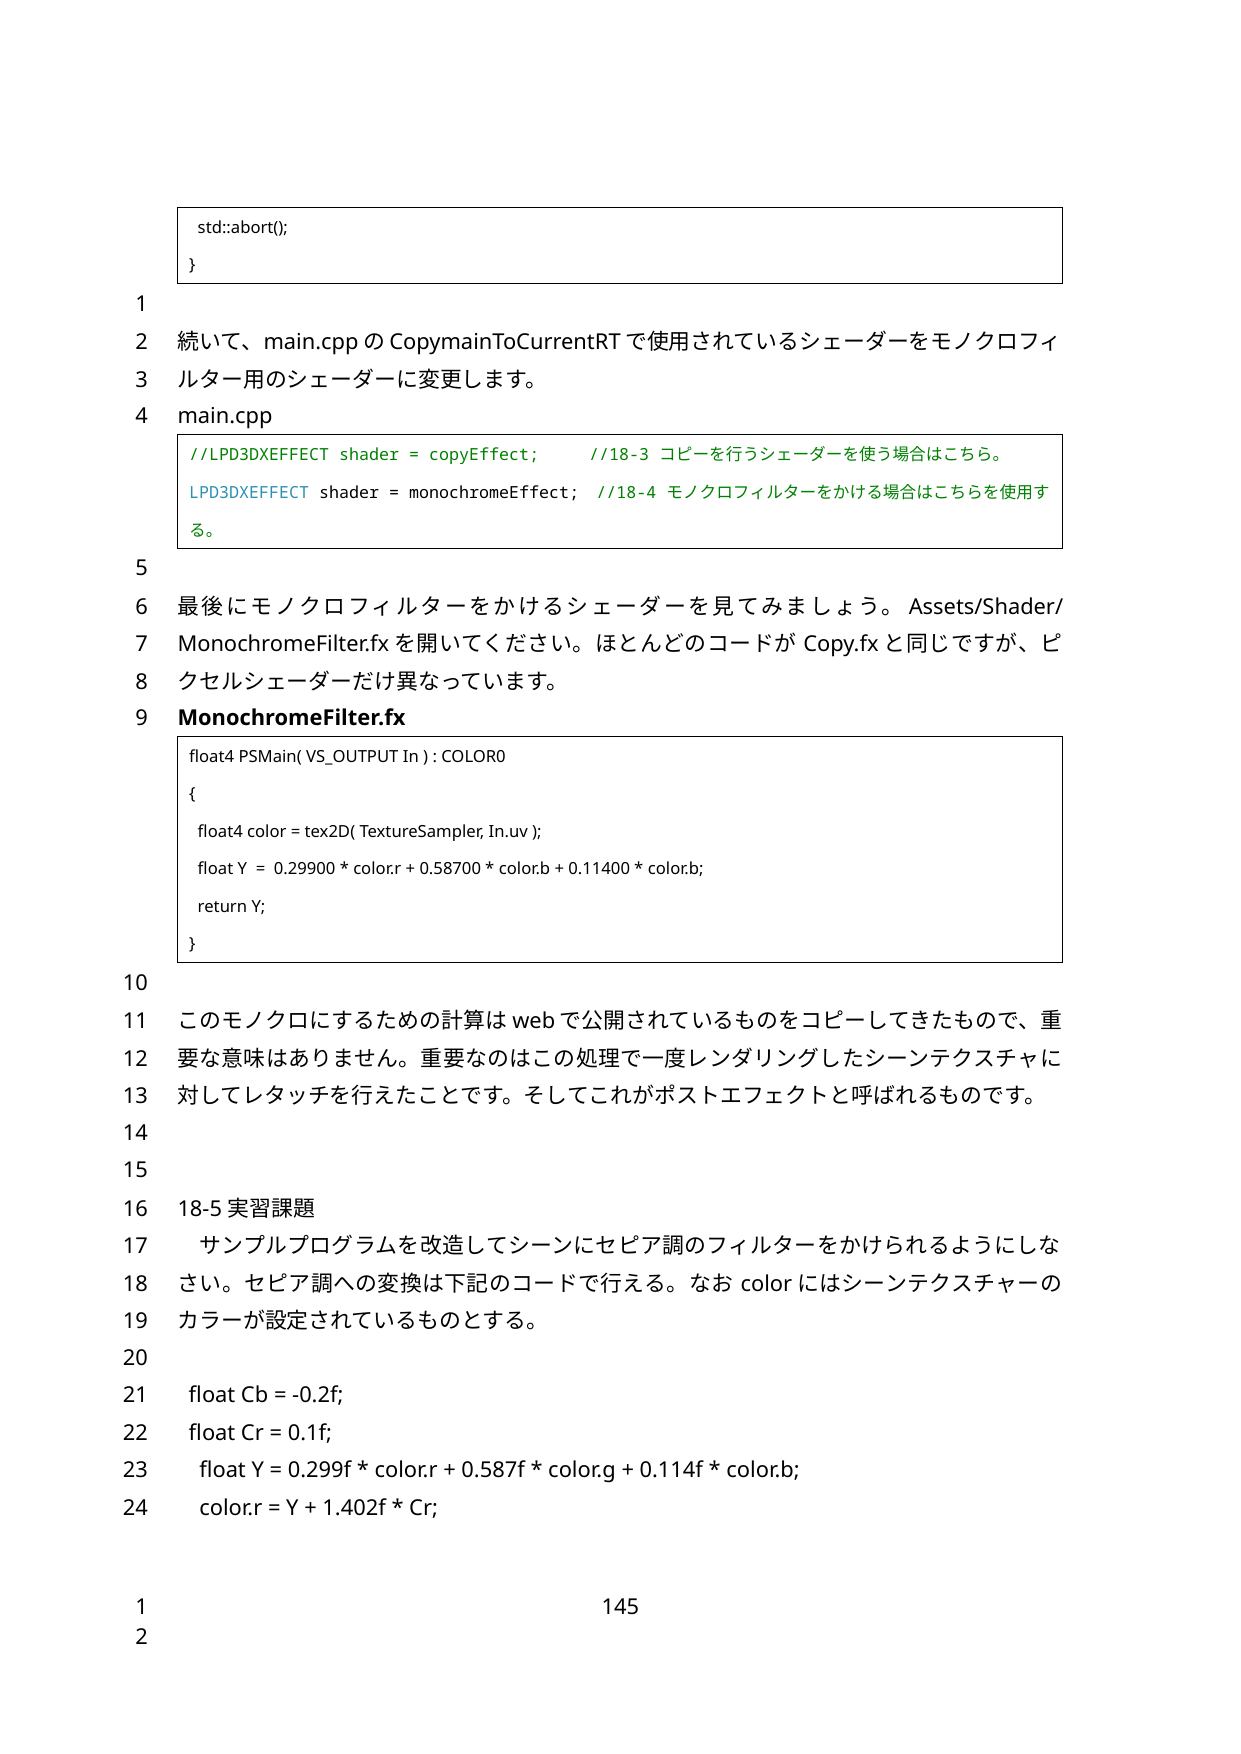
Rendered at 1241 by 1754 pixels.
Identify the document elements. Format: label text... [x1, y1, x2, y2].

text color.r = Y + 1.402f * Cr; [177, 1488, 1063, 1526]
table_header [178, 208, 1062, 283]
text 続いて、main.cppのCopymainToCurrentRTで使用されているシェーダーをモノクロフィルター用のシェーダーに変更します。 [177, 321, 1063, 396]
text float Cb = -0.2f; [177, 1376, 1063, 1413]
text MonochromeFilter.fx [177, 698, 1063, 736]
text 18-5 実習課題 [177, 1188, 1063, 1226]
text float Y = 0.299f * color.r + 0.587f * color.g + 0.114f * color.b; [177, 1451, 1063, 1488]
table_header float4 PSMain( VS_OUTPUT In ) : COLOR0 { float4 color = tex2D( TextureSampler, In.uv ); float Y = 0.29900 * color.r + 0.58700 * color.b + 0.11400 * color.b; return Y; } [178, 737, 1062, 962]
text このモノクロにするための計算はwebで公開されているものをコピーしてきたもので、重要な意味はありません。重要なのはこの処理で一度レンダリングしたシーンテクスチャに対してレタッチを行えたことです。そしてこれがポストエフェクトと呼ばれるものです。 [177, 1001, 1063, 1113]
text main.cpp [177, 396, 1063, 434]
table_header //LPD3DXEFFECT shader = copyEffect; //18-3 コピーを行うシェーダーを使う場合はこちら。 LPD3DXEFFECT shader = monochromeEffect; //18-4 モノクロフィルターをかける場合はこちらを使用する。 [178, 435, 1062, 547]
text float Cr = 0.1f; [177, 1413, 1063, 1451]
text 最後にモノクロフィルターをかけるシェーダーを見てみましょう。Assets/Shader/ MonochromeFilter.fxを開いてください。ほとんどのコードがCopy.fxと同じですが、ピクセルシェーダーだけ異なっています。 [177, 586, 1063, 698]
text サンプルプログラムを改造してシーンにセピア調のフィルターをかけられるようにしなさい。セピア調への変換は下記のコードで行える。なおcolorにはシーンテクスチャーのカラーが設定されているものとする。 [177, 1226, 1063, 1338]
